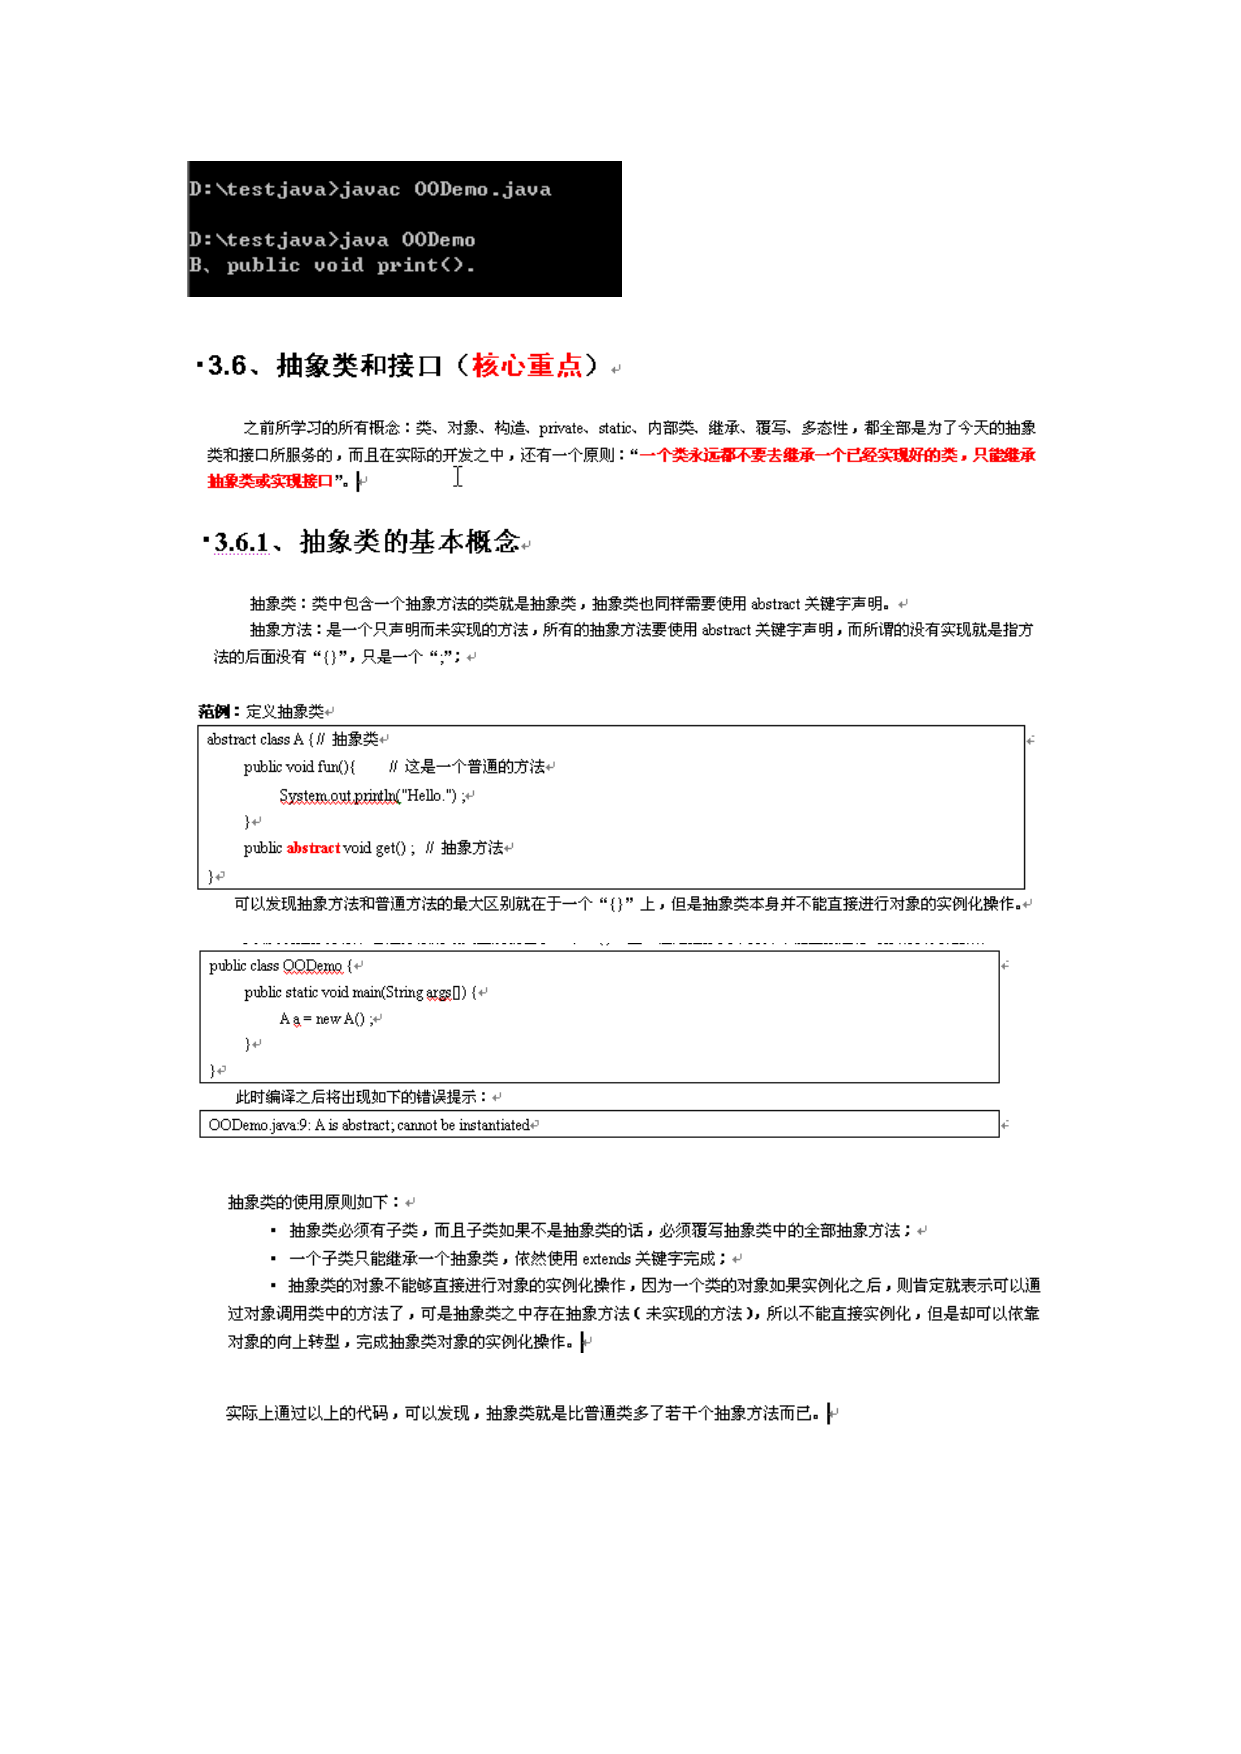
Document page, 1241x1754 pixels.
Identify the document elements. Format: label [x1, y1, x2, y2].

picture [187, 699, 1054, 916]
picture [187, 161, 622, 297]
picture [187, 943, 1054, 1143]
picture [187, 520, 1054, 669]
picture [187, 341, 1054, 496]
picture [187, 1400, 1054, 1426]
picture [187, 1188, 1054, 1353]
